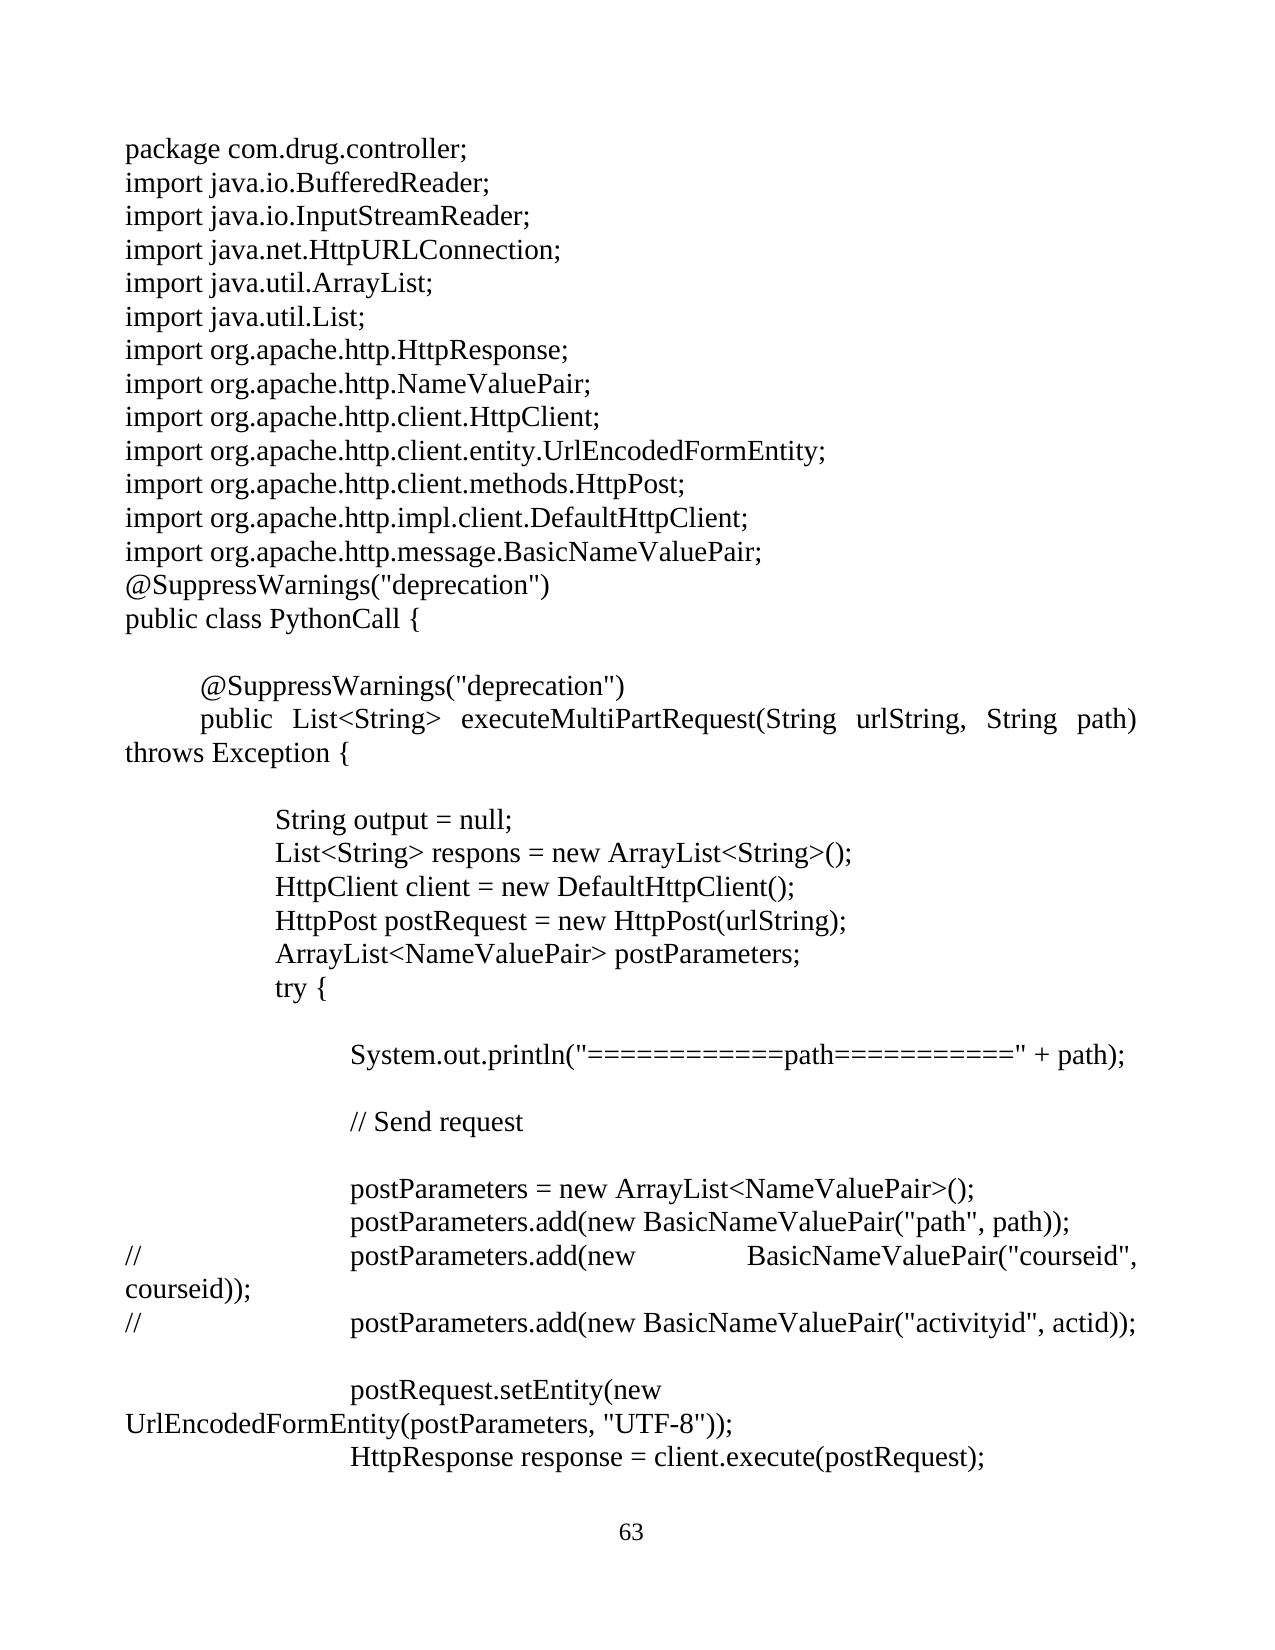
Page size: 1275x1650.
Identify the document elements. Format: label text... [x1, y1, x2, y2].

text @SuppressWarnings("deprecation") [125, 567, 1137, 601]
text postParameters = new ArrayList<NameValuePair>(); [125, 1171, 1137, 1204]
text // postParameters.add(new BasicNameValuePair("activityid", actid)); [125, 1305, 1137, 1339]
text // Send request [125, 1104, 1137, 1137]
text postRequest.setEntity(new UrlEncodedFormEntity(postParameters, "UTF-8")); [125, 1372, 1137, 1439]
text import java.net.HttpURLConnection; [125, 232, 1137, 265]
text import java.util.List; [125, 299, 1137, 332]
text import java.io.BufferedReader; [125, 165, 1137, 198]
text HttpClient client = new DefaultHttpClient(); [125, 869, 1137, 903]
text import java.io.InputStreamReader; [125, 198, 1137, 232]
text // postParameters.add(new BasicNameValuePair("courseid", courseid)); [125, 1238, 1137, 1305]
text System.out.println("============path===========" + path); [125, 1037, 1137, 1070]
text import org.apache.http.client.entity.UrlEncodedFormEntity; [125, 433, 1137, 467]
text import org.apache.http.client.HttpClient; [125, 399, 1137, 433]
text @SuppressWarnings("deprecation") [125, 668, 1137, 701]
text package com.drug.controller; [125, 131, 1137, 165]
text ArrayList<NameValuePair> postParameters; [125, 936, 1137, 970]
text import org.apache.http.HttpResponse; [125, 332, 1137, 366]
text import org.apache.http.client.methods.HttpPost; [125, 467, 1137, 500]
text HttpPost postRequest = new HttpPost(urlString); [125, 903, 1137, 936]
text import org.apache.http.impl.client.DefaultHttpClient; [125, 500, 1137, 534]
text import org.apache.http.NameValuePair; [125, 366, 1137, 399]
text String output = null; [125, 802, 1137, 836]
text List<String> respons = new ArrayList<String>(); [125, 836, 1137, 869]
text public List<String> executeMultiPartRequest(String urlString, String path) throws Exception { [125, 701, 1137, 768]
text public class PythonCall { [125, 601, 1137, 634]
text import java.util.ArrayList; [125, 265, 1137, 299]
text import org.apache.http.message.BasicNameValuePair; [125, 534, 1137, 567]
text postParameters.add(new BasicNameValuePair("path", path)); [125, 1204, 1137, 1238]
text HttpResponse response = client.execute(postRequest); [125, 1439, 1137, 1473]
text try { [125, 970, 1137, 1003]
